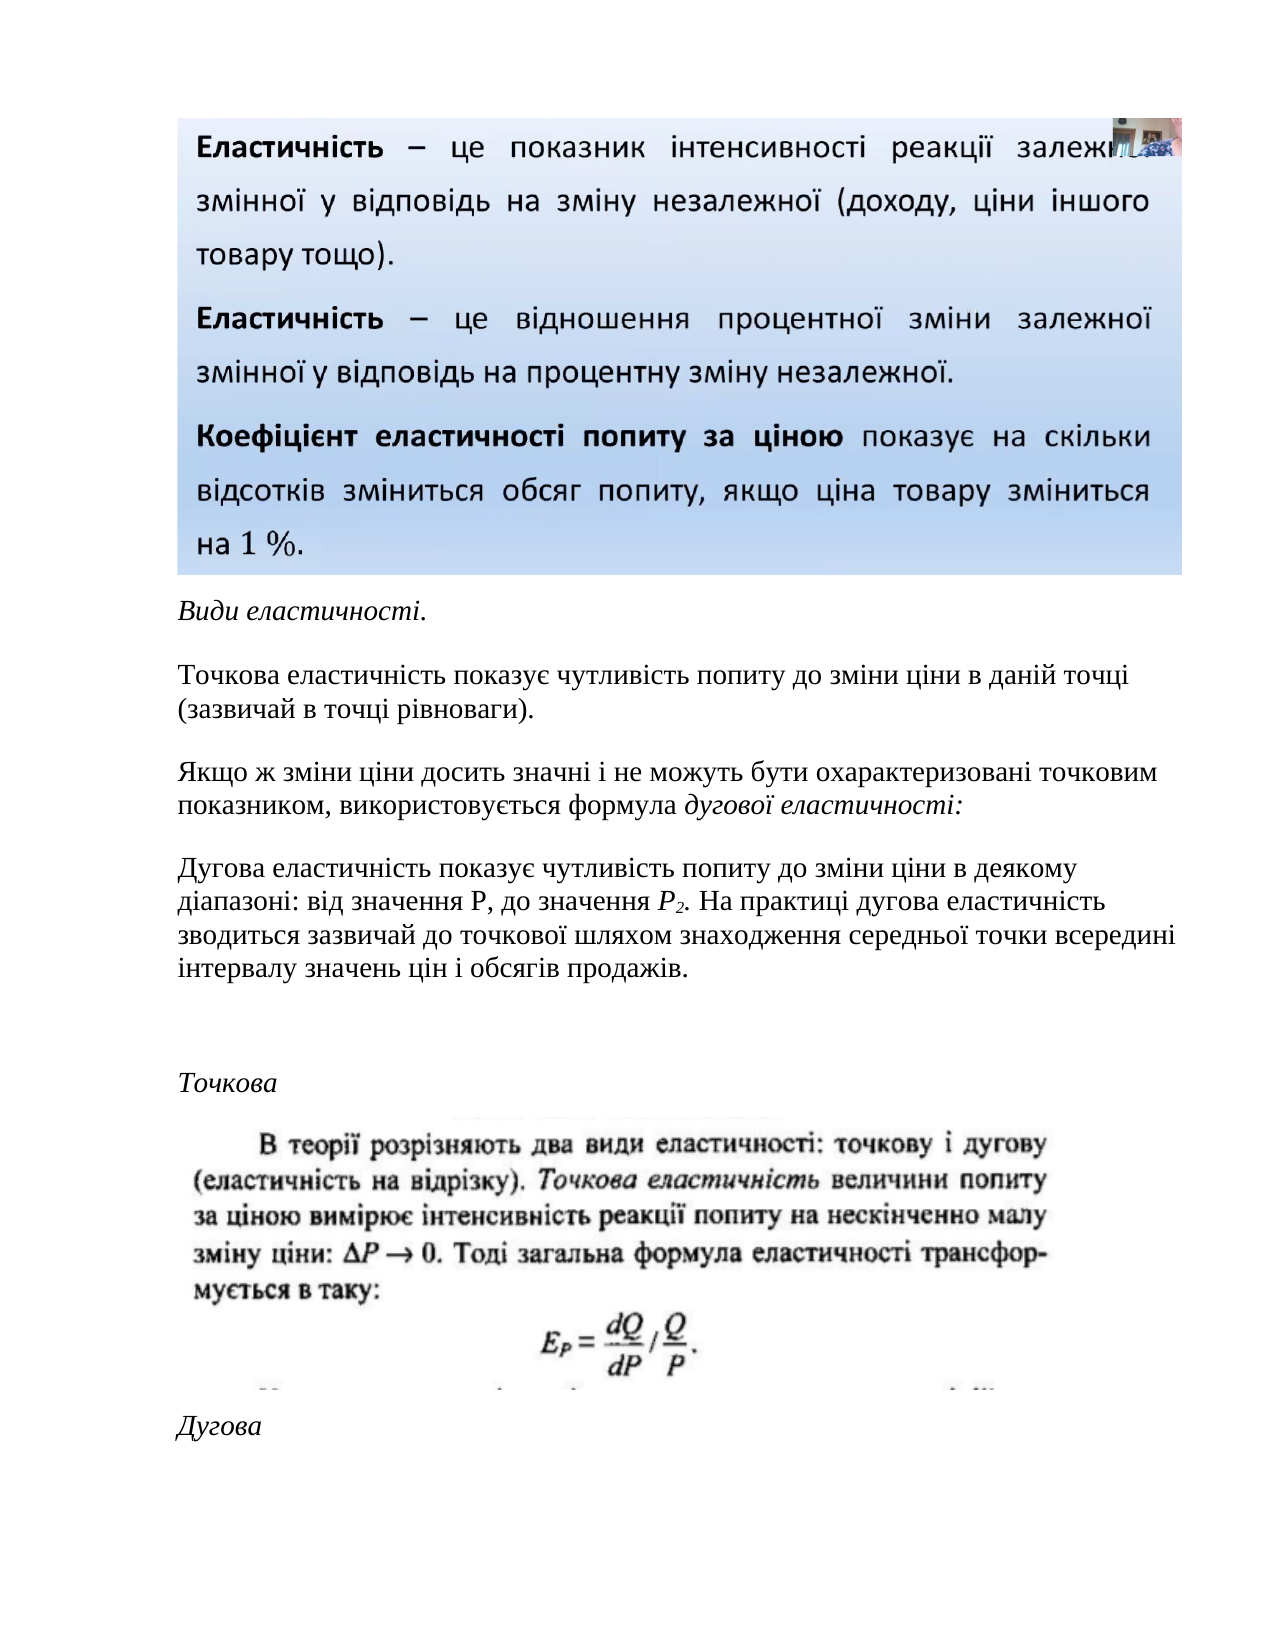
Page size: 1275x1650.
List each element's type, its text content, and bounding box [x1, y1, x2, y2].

text Точкова [177, 1065, 1186, 1099]
text Якщо ж зміни ціни досить значні і не можуть бути охарактеризовані точковим показником, використовується формула дугової еластичності: [177, 754, 1186, 821]
text Дугова еластичність показує чутливість попиту до зміни ціни в деякому діапазоні: від значення Р, до значення Р2. На практиці дугова еластичність зводиться зазвичай до точкової шляхом знаходження середньої точки всередині інтервалу значень цін і обсягів продажів. [177, 850, 1186, 984]
picture [177, 1117, 1081, 1390]
text Точкова еластичність показує чутливість попиту до зміни ціни в даній точці (зазвичай в точці рівноваги). [177, 657, 1186, 724]
text Види еластичності. [177, 593, 1186, 626]
picture [177, 118, 1182, 575]
text Дугова [177, 1408, 1186, 1441]
